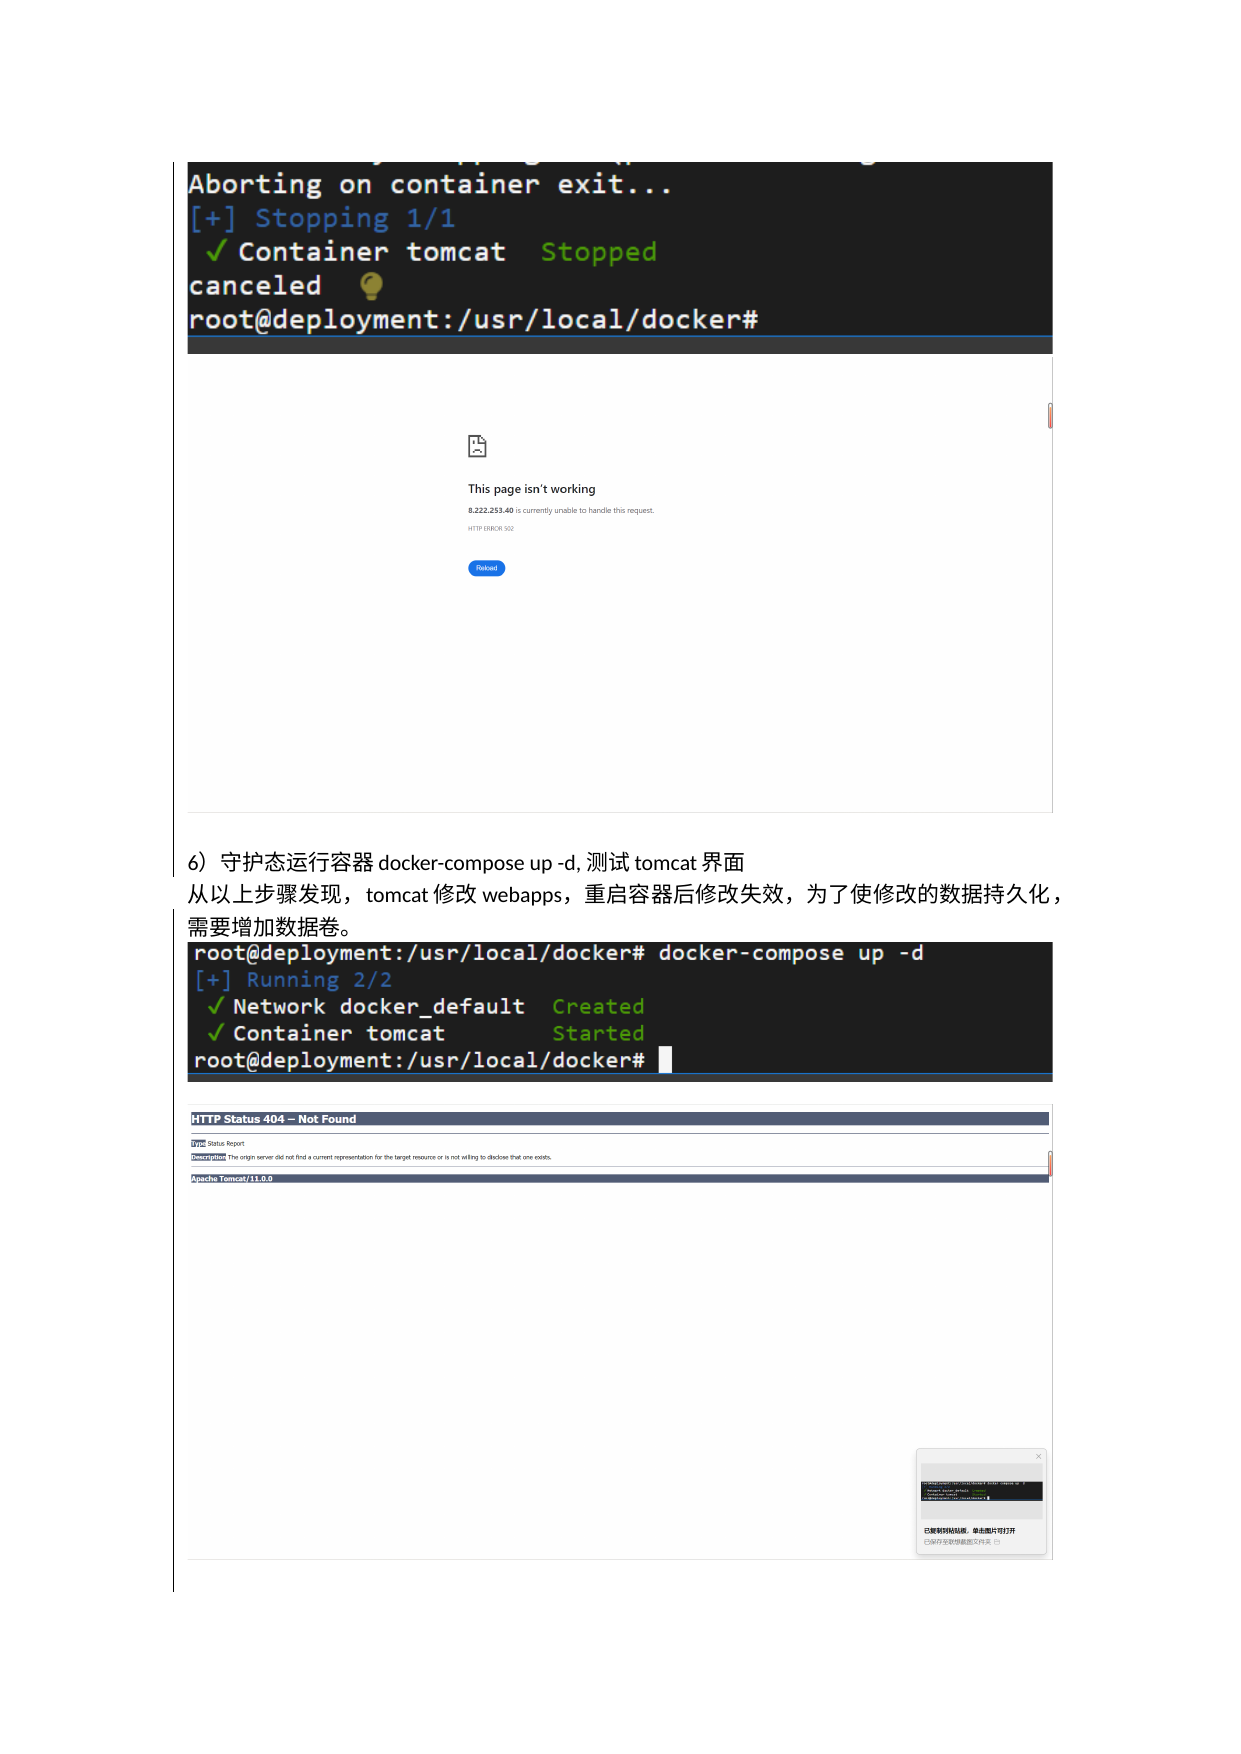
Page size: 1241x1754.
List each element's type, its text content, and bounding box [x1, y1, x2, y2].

list 守护态运行容器docker-compose up -d, 测试tomcat界面 [187, 844, 1053, 877]
picture [187, 942, 1053, 1082]
picture [187, 357, 1053, 813]
picture [187, 1104, 1053, 1560]
text 从以上步骤发现，tomcat修改webapps，重启容器后修改失效，为了使修改的数据持久化，需要增加数据卷。 [187, 877, 1053, 942]
picture [187, 162, 1053, 354]
